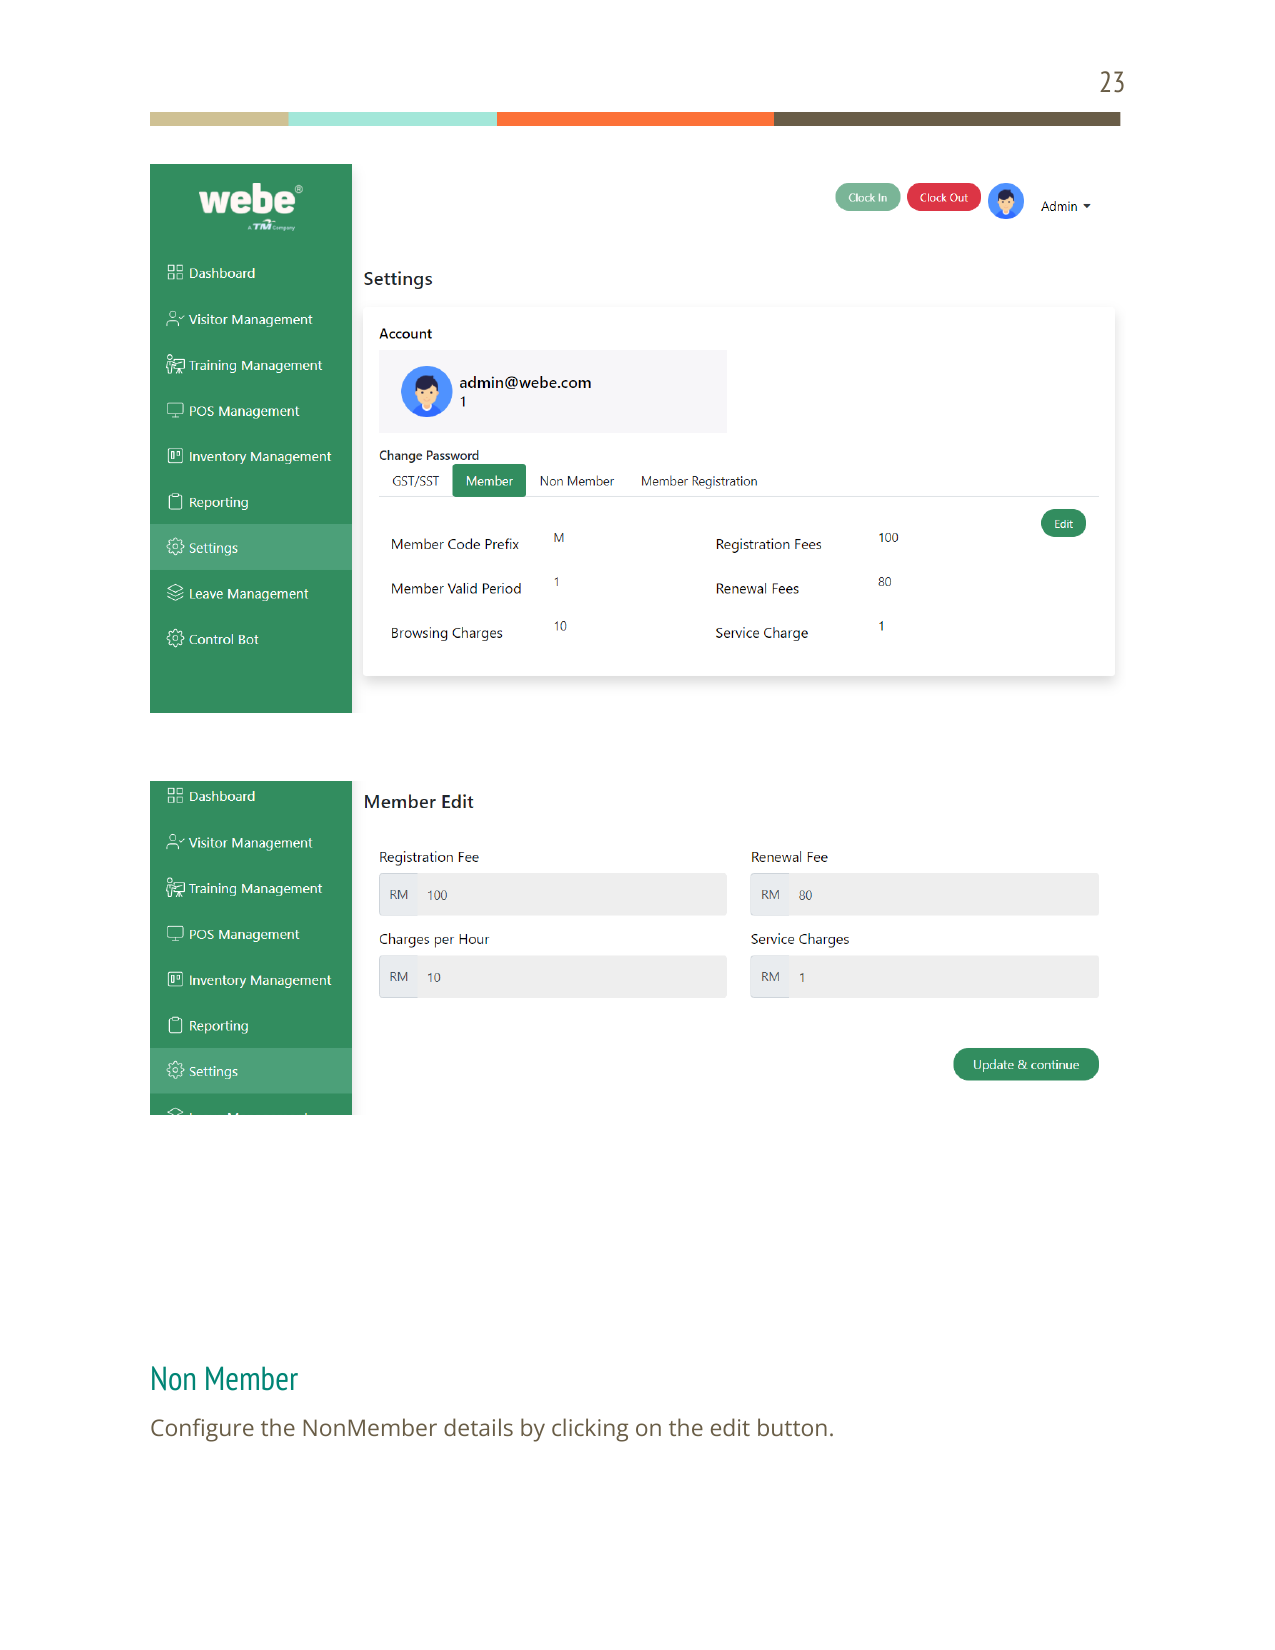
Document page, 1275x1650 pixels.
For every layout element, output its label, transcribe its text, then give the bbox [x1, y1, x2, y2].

text Configure the NonMember details by clicking on the edit button. [150, 1412, 1125, 1444]
subtitle Non Member [150, 1357, 1125, 1400]
picture [150, 781, 1125, 1115]
picture [150, 164, 1125, 713]
picture [150, 112, 1121, 126]
